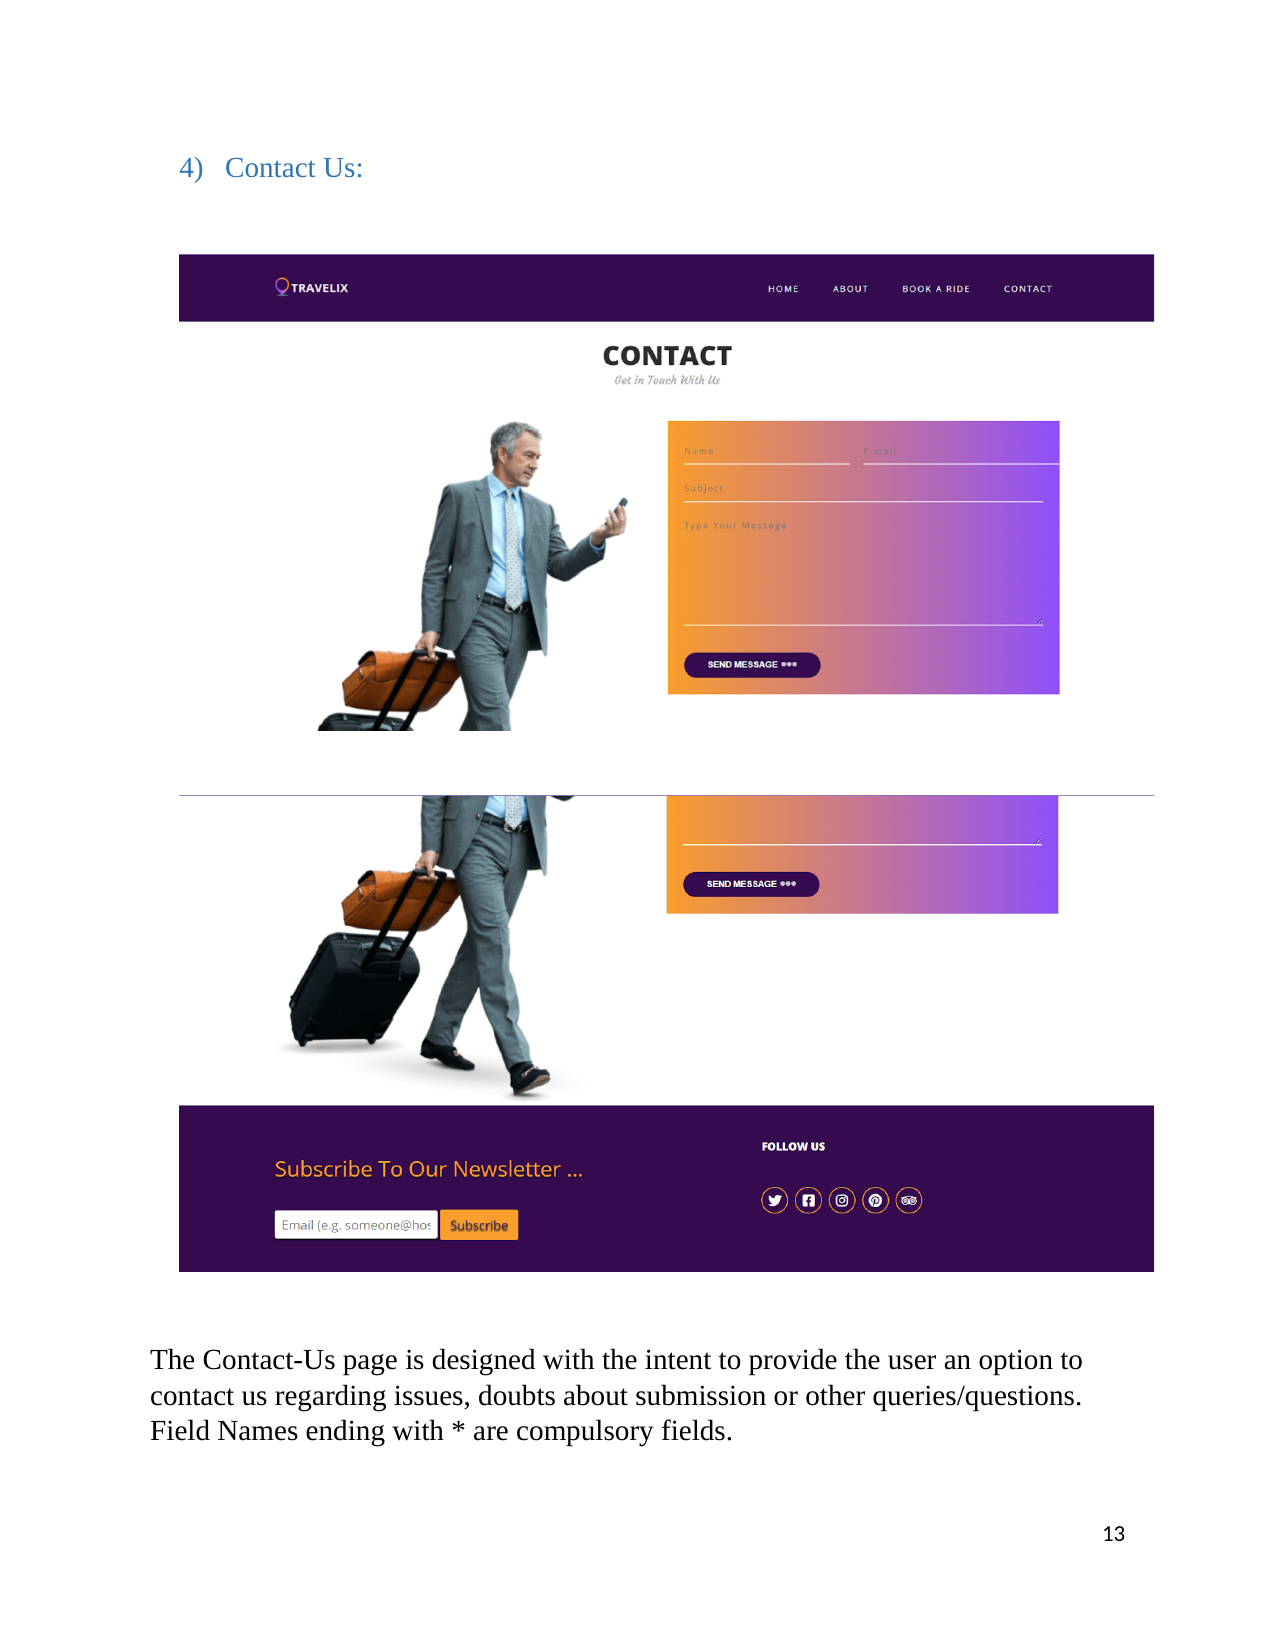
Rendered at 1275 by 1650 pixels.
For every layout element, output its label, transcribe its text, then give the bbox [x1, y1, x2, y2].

picture [179, 795, 1155, 1272]
list Contact Us: [179, 150, 1125, 183]
picture [179, 254, 1155, 731]
text The Contact-Us page is designed with the intent to provide the user an option to contact us regarding issues, doubts about submission or other queries/questions. Field Names ending with * are compulsory fields. [150, 1342, 1125, 1447]
